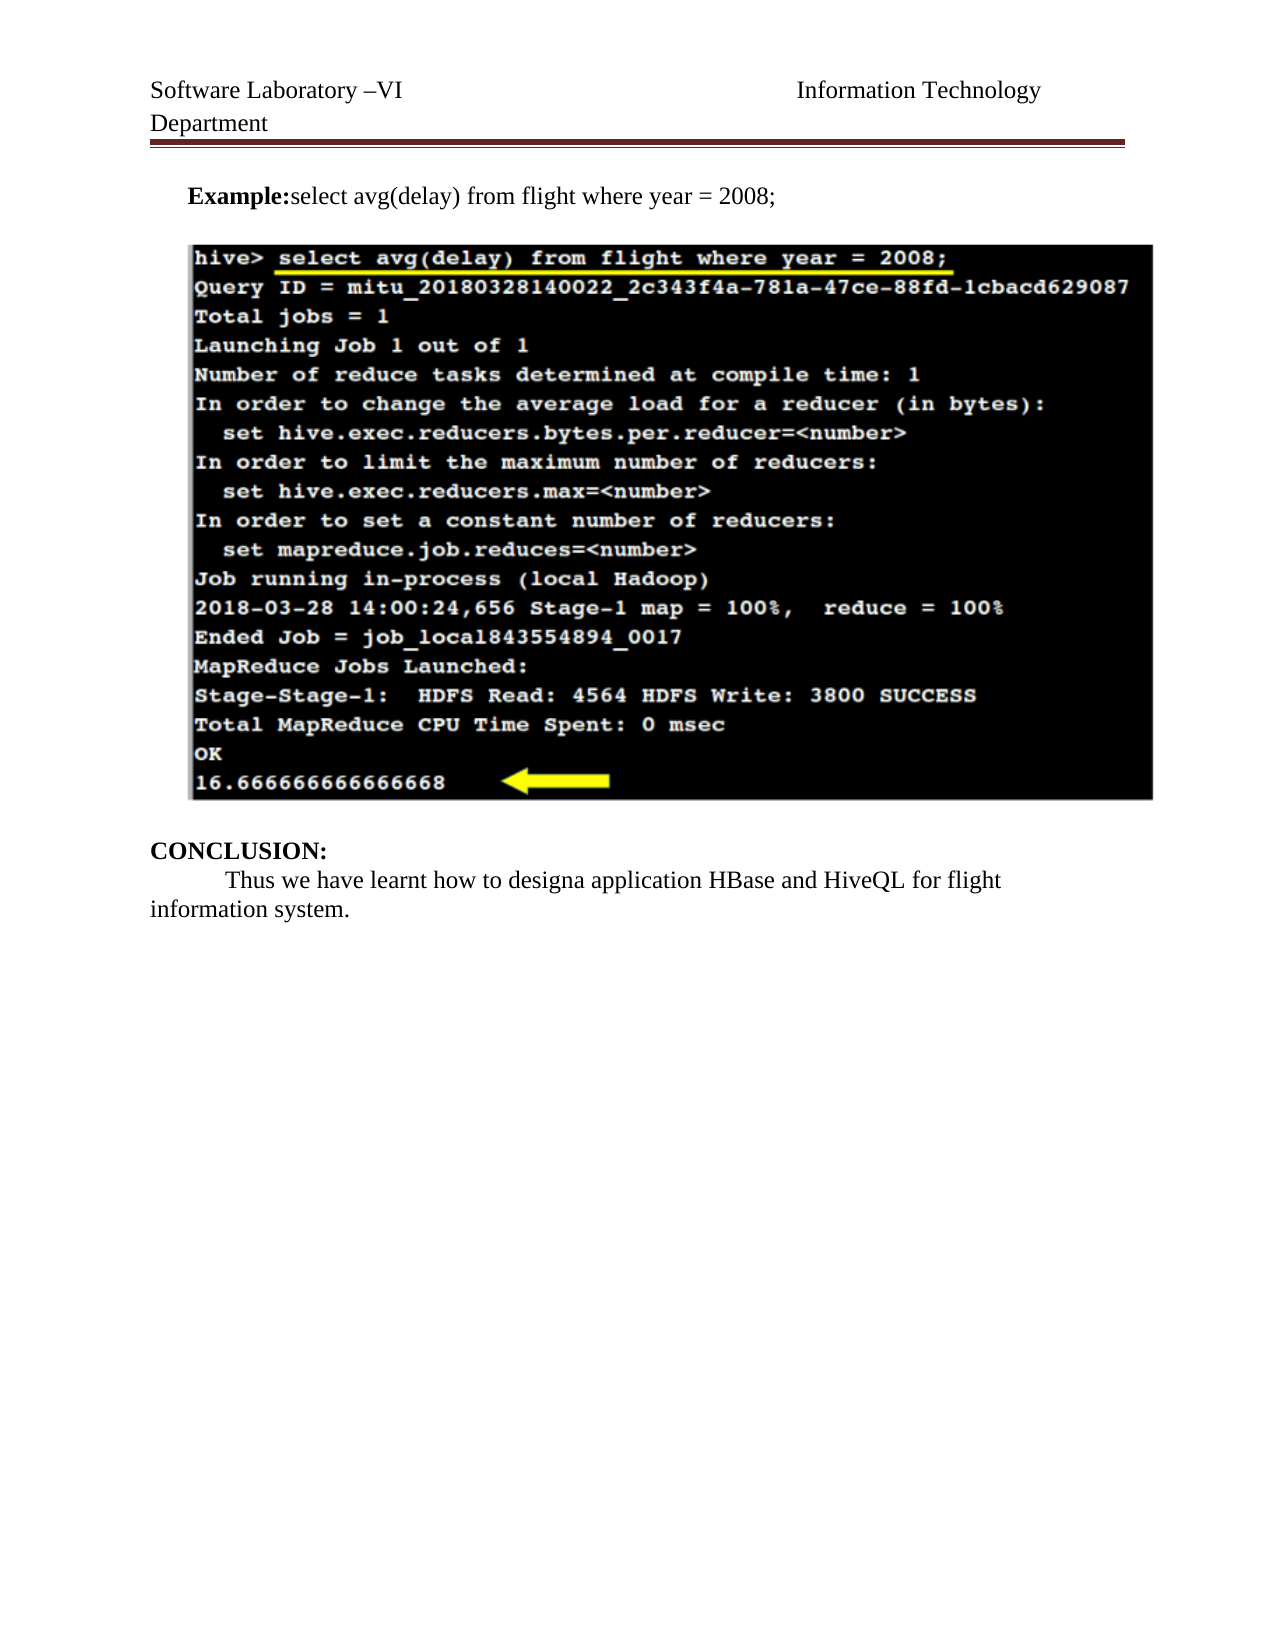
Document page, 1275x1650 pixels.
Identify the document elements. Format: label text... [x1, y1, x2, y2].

picture [187, 238, 1163, 808]
text CONCLUSION: [150, 836, 1125, 865]
text Thus we have learnt how to designa application HBase and HiveQL for flight information system. [150, 865, 1125, 922]
text Example:select avg(delay) from flight where year = 2008; [187, 181, 1125, 210]
